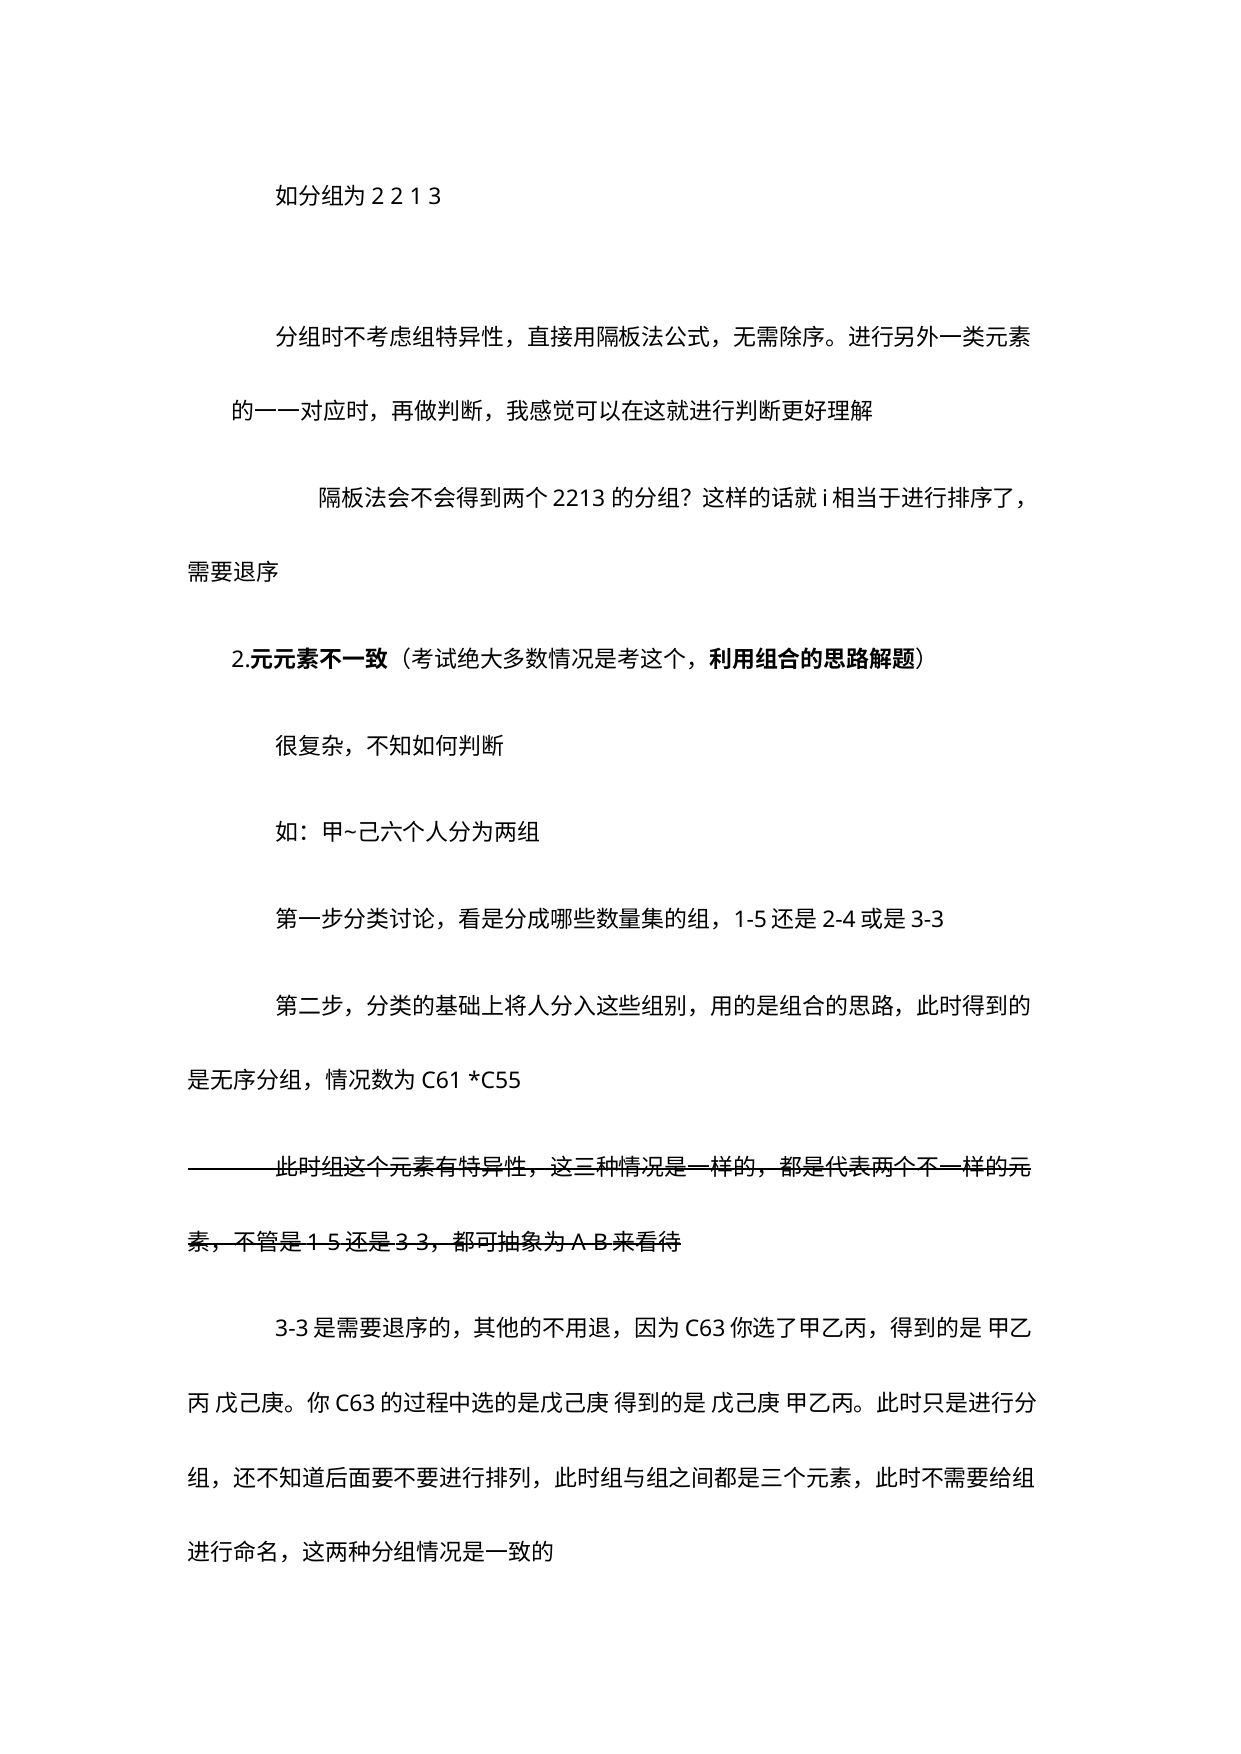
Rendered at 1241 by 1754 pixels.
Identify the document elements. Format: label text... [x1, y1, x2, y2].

text 第二步，分类的基础上将人分入这些组别，用的是组合的思路，此时得到的是无序分组，情况数为C61 *C55 [187, 972, 1053, 1111]
text 很复杂，不知如何判断 [187, 712, 1053, 777]
text 3-3是需要退序的，其他的不用退，因为C63你选了甲乙丙，得到的是 甲乙丙 戊己庚。你C63的过程中选的是戊己庚 得到的是 戊己庚 甲乙丙。此时只是进行分组，还不知道后面要不要进行排列，此时组与组之间都是三个元素，此时不需要给组进行命名，这两种分组情况是一致的 [187, 1294, 1053, 1583]
text 如：甲~己六个人分为两组 [187, 798, 1053, 863]
text 此时组这个元素有特异性，这三种情况是一样的，都是代表两个不一样的元素，不管是1-5还是3-3，都可抽象为A-B来看待 [187, 1133, 1053, 1273]
text 分组时不考虑组特异性，直接用隔板法公式，无需除序。进行另外一类元素的一一对应时，再做判断，我感觉可以在这就进行判断更好理解 [231, 302, 1053, 442]
text 隔板法会不会得到两个2213 的分组？这样的话就i相当于进行排序了，需要退序 [187, 464, 1053, 603]
text 如分组为2 2 1 3 [187, 162, 1053, 227]
text 第一步分类讨论，看是分成哪些数量集的组，1-5还是2-4或是3-3 [187, 885, 1053, 950]
text 2.元元素不一致（考试绝大多数情况是考这个，利用组合的思路解题） [187, 625, 1053, 690]
